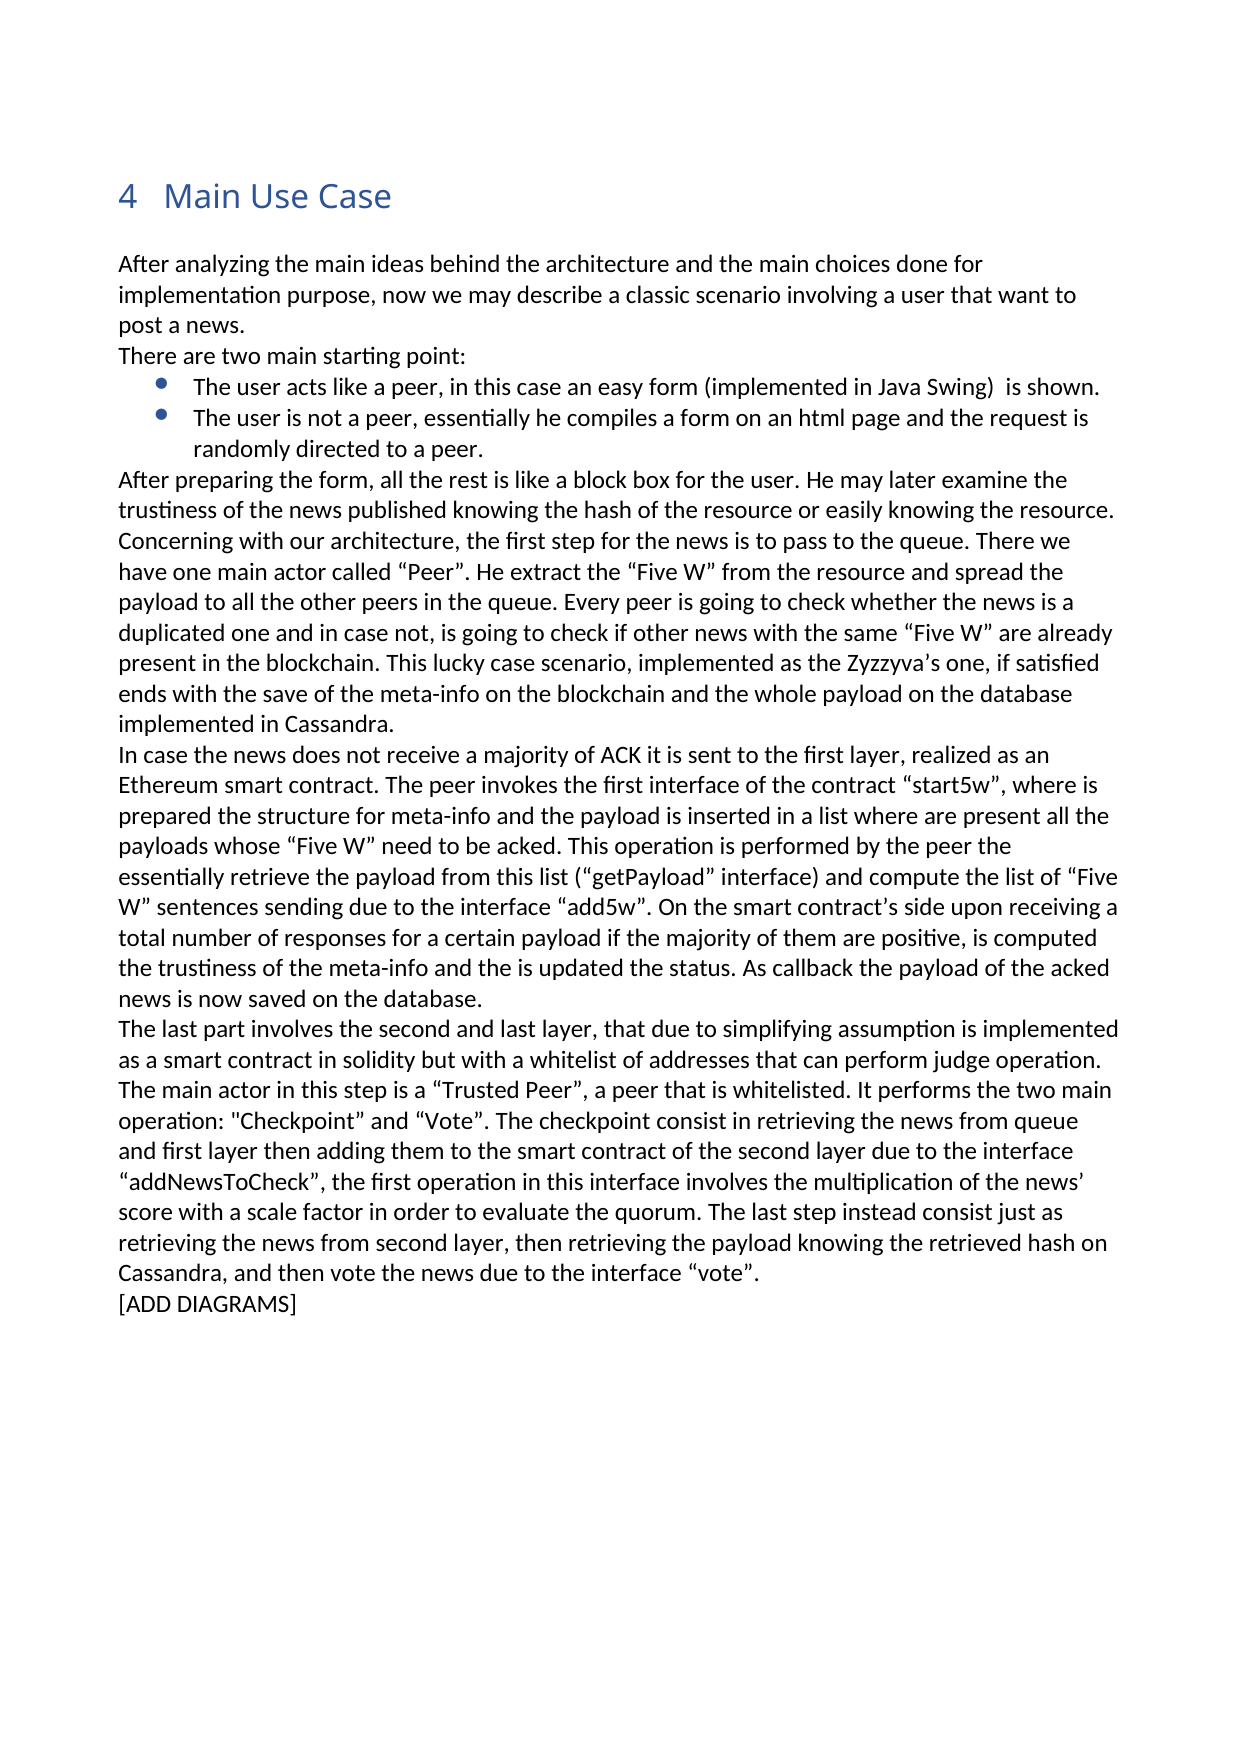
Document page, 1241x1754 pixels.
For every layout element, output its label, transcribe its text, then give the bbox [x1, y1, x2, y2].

text After analyzing the main ideas behind the architecture and the main choices done for implementation purpose, now we may describe a classic scenario involving a user that want to post a news. [118, 248, 1122, 340]
text After preparing the form, all the rest is like a block box for the user. He may later examine the trustiness of the news published knowing the hash of the resource or easily knowing the resource. [118, 464, 1122, 525]
text Concerning with our architecture, the first step for the news is to pass to the queue. There we have one main actor called “Peer”. He extract the “Five W” from the resource and spread the payload to all the other peers in the queue. Every peer is going to check whether the news is a duplicated one and in case not, is going to check if other news with the same “Five W” are already present in the blockchain. This lucky case scenario, implemented as the Zyzzyva’s one, if satisfied ends with the save of the meta-info on the blockchain and the whole payload on the database implemented in Cassandra. [118, 525, 1122, 739]
list The user acts like a peer, in this case an easy form (implemented in Java Swing) is shown. [156, 371, 1122, 402]
text [ADD DIAGRAMS] [118, 1288, 1122, 1319]
text There are two main starting point: [118, 340, 1122, 371]
text In case the news does not receive a majority of ACK it is sent to the first layer, realized as an Ethereum smart contract. The peer invokes the first interface of the contract “start5w”, where is prepared the structure for meta-info and the payload is inserted in a list where are present all the payloads whose “Five W” need to be acked. This operation is performed by the peer the essentially retrieve the payload from this list (“getPayload” interface) and compute the list of “Five W” sentences sending due to the interface “add5w”. On the smart contract’s side upon receiving a total number of responses for a certain payload if the majority of them are positive, is computed the trustiness of the meta-info and the is updated the status. As callback the payload of the acked news is now saved on the database. [118, 739, 1122, 1013]
text The last part involves the second and last layer, that due to simplifying assumption is implemented as a smart contract in solidity but with a whitelist of addresses that can perform judge operation. [118, 1013, 1122, 1074]
list The user is not a peer, essentially he compiles a form on an html page and the request is randomly directed to a peer. [156, 402, 1122, 464]
text The main actor in this step is a “Trusted Peer”, a peer that is whitelisted. It performs the two main operation: "Checkpoint” and “Vote”. The checkpoint consist in retrieving the news from queue and first layer then adding them to the smart contract of the second layer due to the interface “addNewsToCheck”, the first operation in this interface involves the multiplication of the news’ score with a scale factor in order to evaluate the quorum. The last step instead consist just as retrieving the news from second layer, then retrieving the payload knowing the retrieved hash on Cassandra, and then vote the news due to the interface “vote”. [118, 1074, 1122, 1288]
subtitle Main Use Case [118, 173, 1122, 218]
